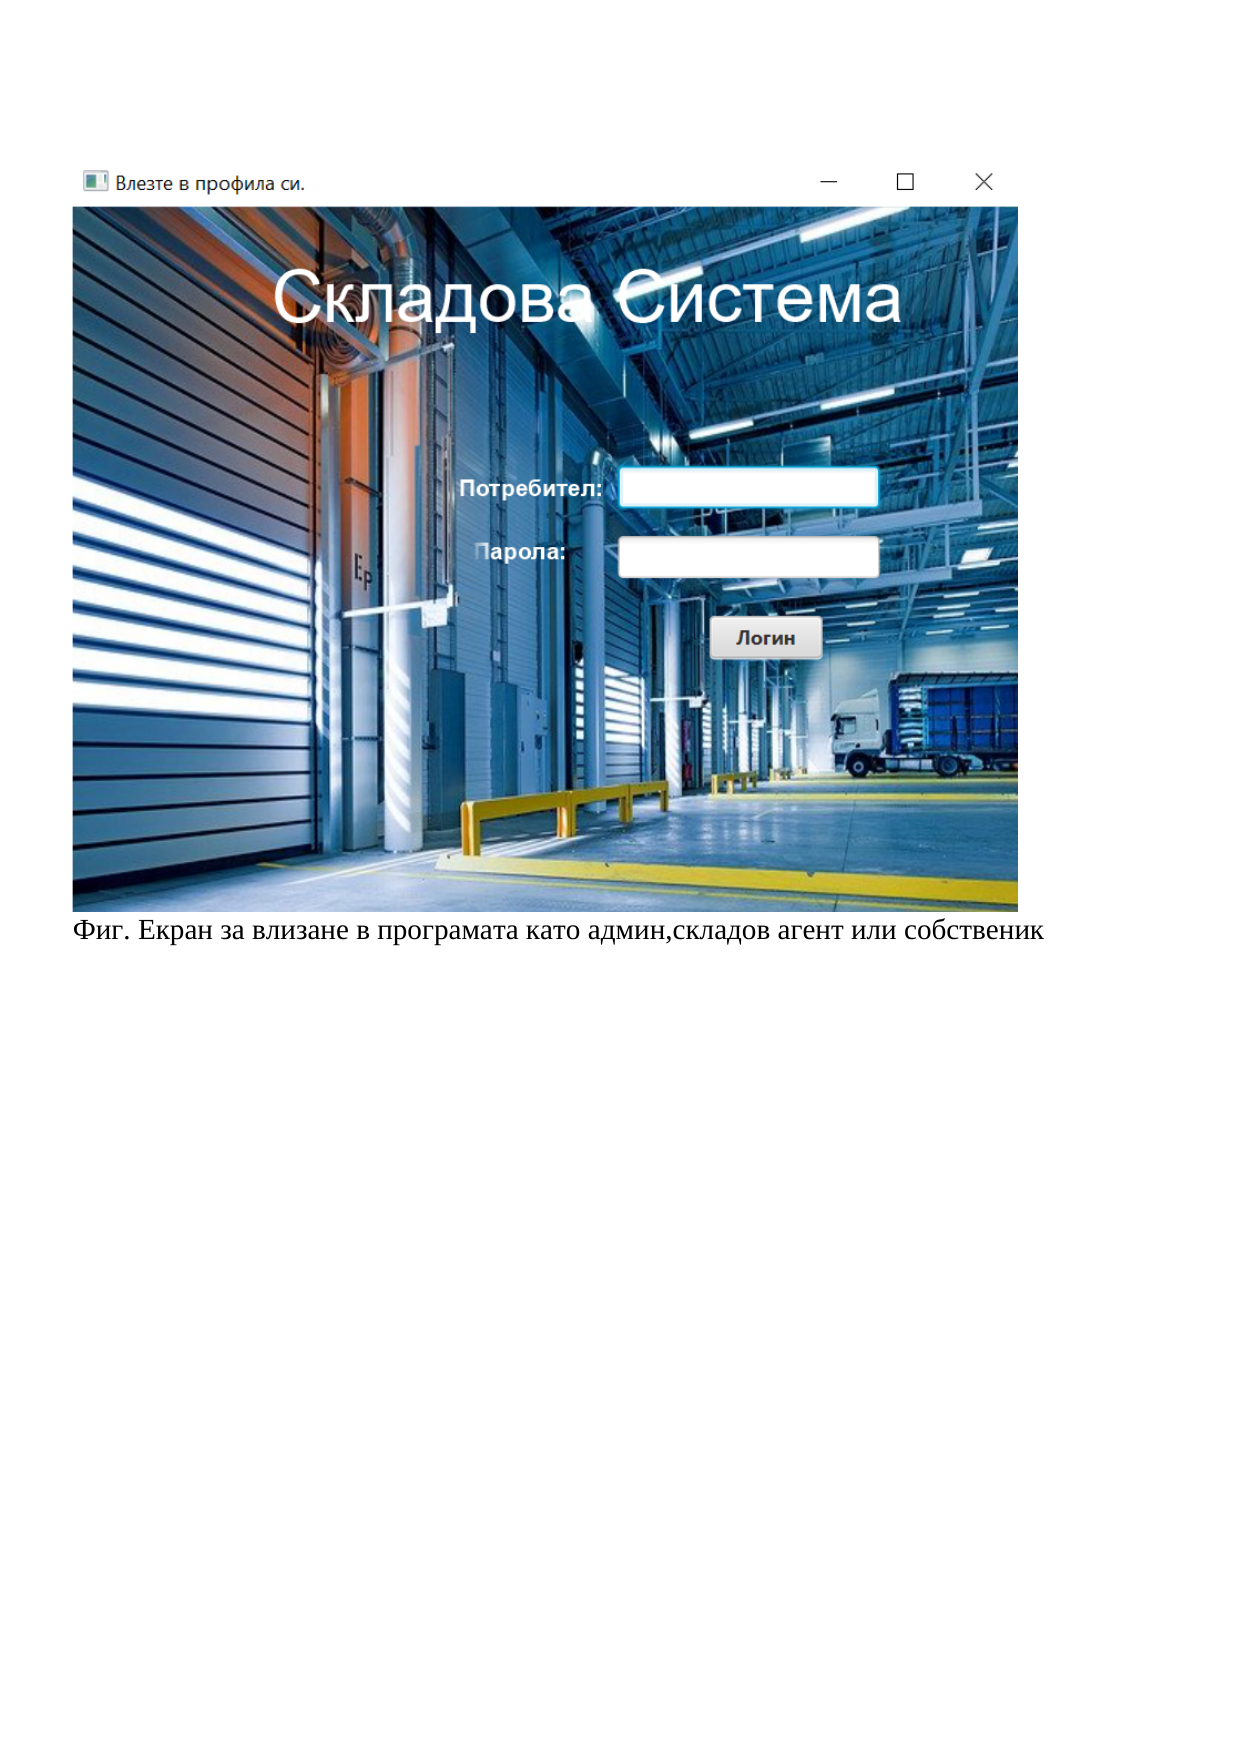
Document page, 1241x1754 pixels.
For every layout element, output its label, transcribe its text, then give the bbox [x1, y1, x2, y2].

picture [72, 160, 1018, 912]
text Фиг. Екран за влизане в програмата като админ,складов агент или собственик [73, 912, 1093, 946]
